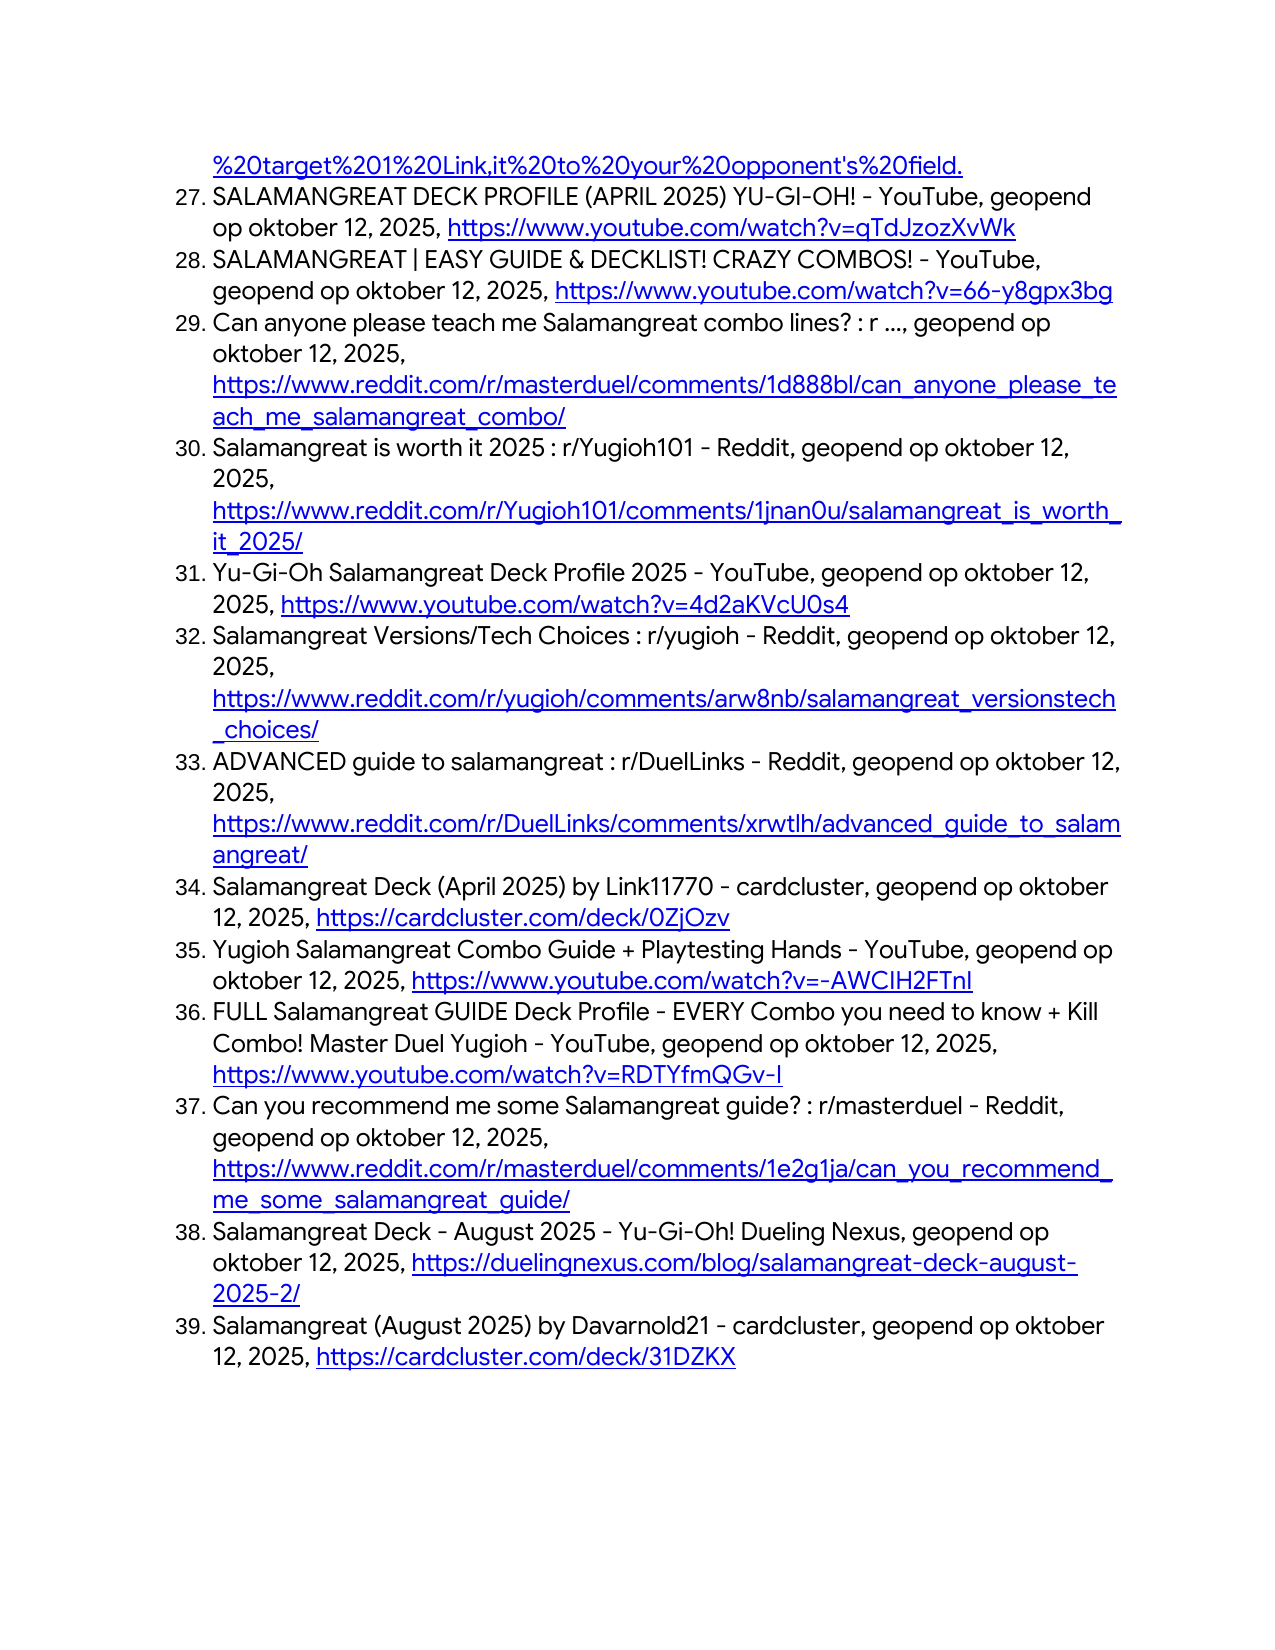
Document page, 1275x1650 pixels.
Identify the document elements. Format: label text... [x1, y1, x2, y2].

list FULL Salamangreat GUIDE Deck Profile - EVERY Combo you need to know + Kill Combo! Master Duel Yugioh - YouTube, geopend op oktober 12, 2025, https://www.youtube.com/watch?v=RDTYfmQGv-I [175, 997, 1125, 1091]
list Yu-Gi-Oh Salamangreat Deck Profile 2025 - YouTube, geopend op oktober 12, 2025, https://www.youtube.com/watch?v=4d2aKVcU0s4 [175, 558, 1125, 620]
list SALAMANGREAT | EASY GUIDE & DECKLIST! CRAZY COMBOS! - YouTube, geopend op oktober 12, 2025, https://www.youtube.com/watch?v=66-y8gpx3bg [175, 244, 1125, 307]
list SALAMANGREAT DECK PROFILE (APRIL 2025) YU-GI-OH! - YouTube, geopend op oktober 12, 2025, https://www.youtube.com/watch?v=qTdJzozXvWk [175, 181, 1125, 244]
list ADVANCED guide to salamangreat : r/DuelLinks - Reddit, geopend op oktober 12, 2025, https://www.reddit.com/r/DuelLinks/comments/xrwtlh/advanced_guide_to_salamangreat/ [175, 746, 1125, 871]
list Salamangreat Deck (April 2025) by Link11770 - cardcluster, geopend op oktober 12, 2025, https://cardcluster.com/deck/0ZjOzv [175, 871, 1125, 934]
list Can anyone please teach me Salamangreat combo lines? : r ..., geopend op oktober 12, 2025, https://www.reddit.com/r/masterduel/comments/1d888bl/can_anyone_please_teach_me_salamangreat_combo/ [175, 307, 1125, 432]
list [175, 150, 1125, 181]
list Salamangreat (August 2025) by Davarnold21 - cardcluster, geopend op oktober 12, 2025, https://cardcluster.com/deck/31DZKX [175, 1310, 1125, 1373]
list Can you recommend me some Salamangreat guide? : r/masterduel - Reddit, geopend op oktober 12, 2025, https://www.reddit.com/r/masterduel/comments/1e2g1ja/can_you_recommend_me_some_salamangreat_guide/ [175, 1091, 1125, 1216]
list Salamangreat Deck - August 2025 - Yu-Gi-Oh! Dueling Nexus, geopend op oktober 12, 2025, https://duelingnexus.com/blog/salamangreat-deck-august-2025-2/ [175, 1216, 1125, 1310]
list Salamangreat is worth it 2025 : r/Yugioh101 - Reddit, geopend op oktober 12, 2025, https://www.reddit.com/r/Yugioh101/comments/1jnan0u/salamangreat_is_worth_it_2025/ [175, 432, 1125, 558]
list Yugioh Salamangreat Combo Guide + Playtesting Hands - YouTube, geopend op oktober 12, 2025, https://www.youtube.com/watch?v=-AWCIH2FTnI [175, 934, 1125, 997]
list Salamangreat Versions/Tech Choices : r/yugioh - Reddit, geopend op oktober 12, 2025, https://www.reddit.com/r/yugioh/comments/arw8nb/salamangreat_versionstech_choices/ [175, 620, 1125, 746]
